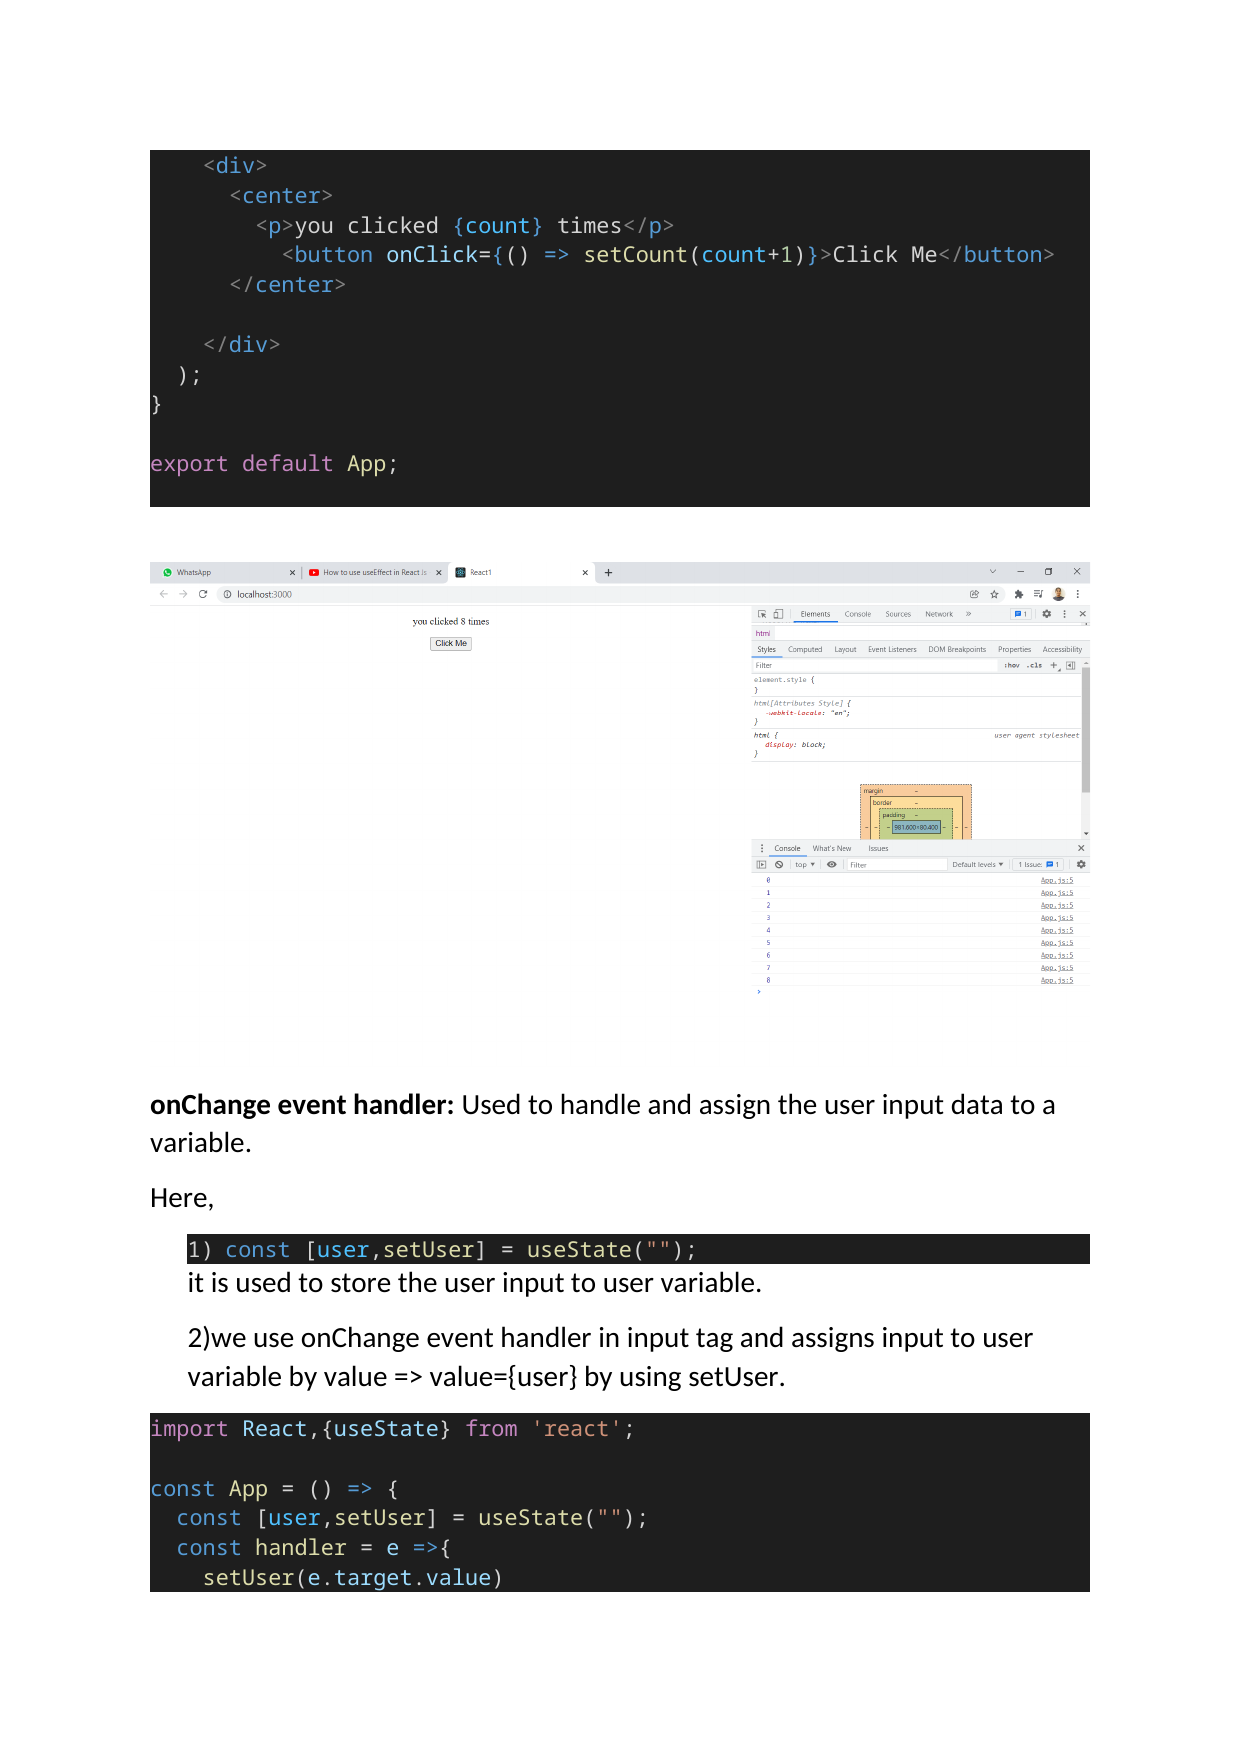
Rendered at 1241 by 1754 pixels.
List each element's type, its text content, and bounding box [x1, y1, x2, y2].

text </div> [150, 329, 1090, 358]
text const App = () => { [150, 1472, 1090, 1502]
text <div> [150, 150, 1090, 180]
text </center> [150, 269, 1090, 299]
list const [user,setUser] = useState(""); [187, 1234, 1090, 1264]
text setUser(e.target.value) [150, 1562, 1090, 1592]
text Here, [150, 1179, 1090, 1215]
text it is used to store the user input to user variable. [187, 1264, 1090, 1300]
text } [150, 388, 1090, 418]
text <button onClick={() => setCount(count+1)}>Click Me</button> [150, 239, 1090, 269]
text import React,{useState} from 'react'; [150, 1413, 1090, 1443]
text const [user,setUser] = useState(""); [150, 1502, 1090, 1532]
text 2)we use onChange event handler in input tag and assigns input to user variable by value => value={user} by using setUser. [187, 1319, 1090, 1393]
text export default App; [150, 448, 1090, 478]
text onChange event handler: Used to handle and assign the user input data to a variable. [150, 1086, 1090, 1160]
text ); [150, 358, 1090, 388]
text const handler = e =>{ [150, 1532, 1090, 1562]
picture [150, 562, 1091, 1067]
text <p>you clicked {count} times</p> [150, 209, 1090, 239]
text <center> [150, 180, 1090, 209]
